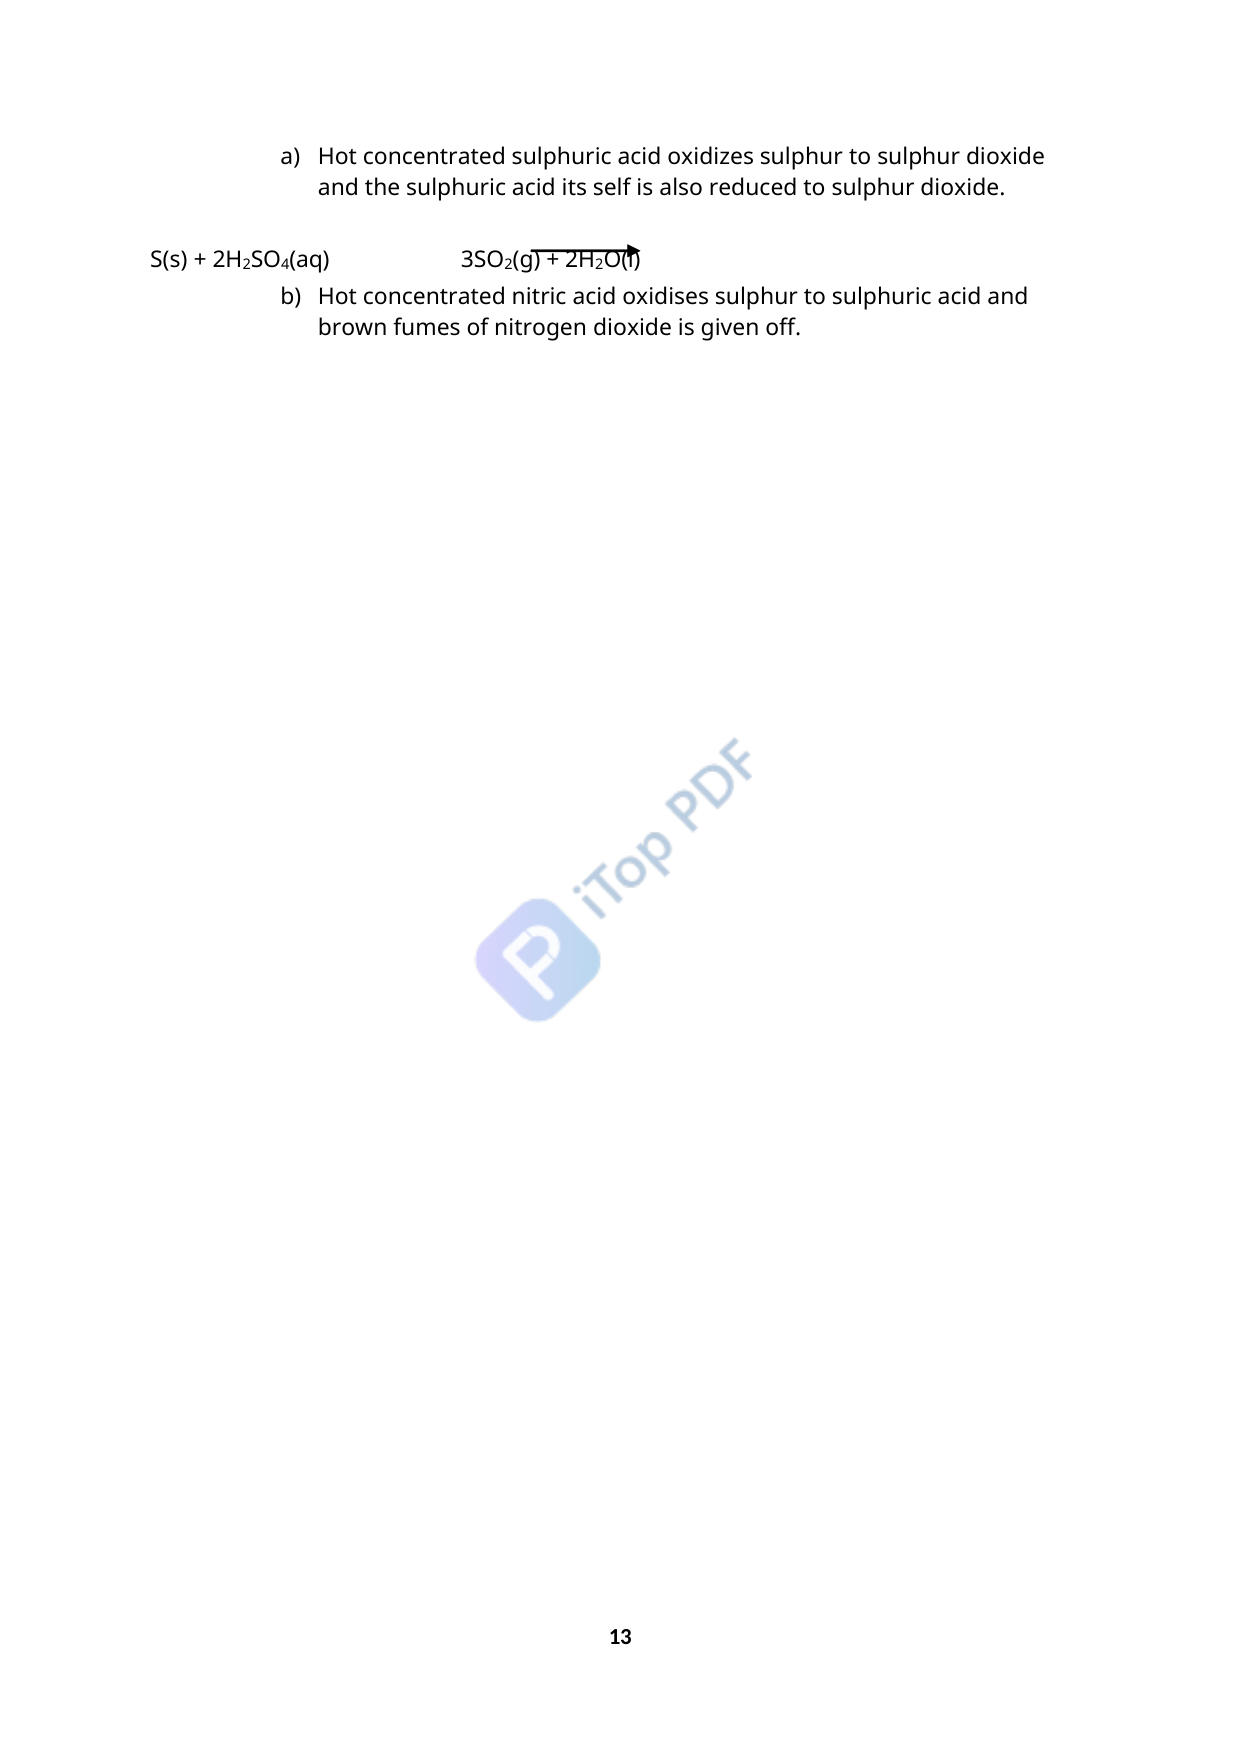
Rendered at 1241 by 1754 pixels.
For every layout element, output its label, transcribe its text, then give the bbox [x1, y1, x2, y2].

picture [465, 722, 776, 1033]
list Hot concentrated sulphuric acid oxidizes sulphur to sulphur dioxide and the sulphuric acid its self is also reduced to sulphur dioxide. [280, 139, 1089, 202]
text S(s) + 2H2SO4(aq) 3SO2(g) + 2H2O(l) [150, 242, 1240, 277]
list Hot concentrated nitric acid oxidises sulphur to sulphuric acid and brown fumes of nitrogen dioxide is given off. [280, 280, 1089, 342]
